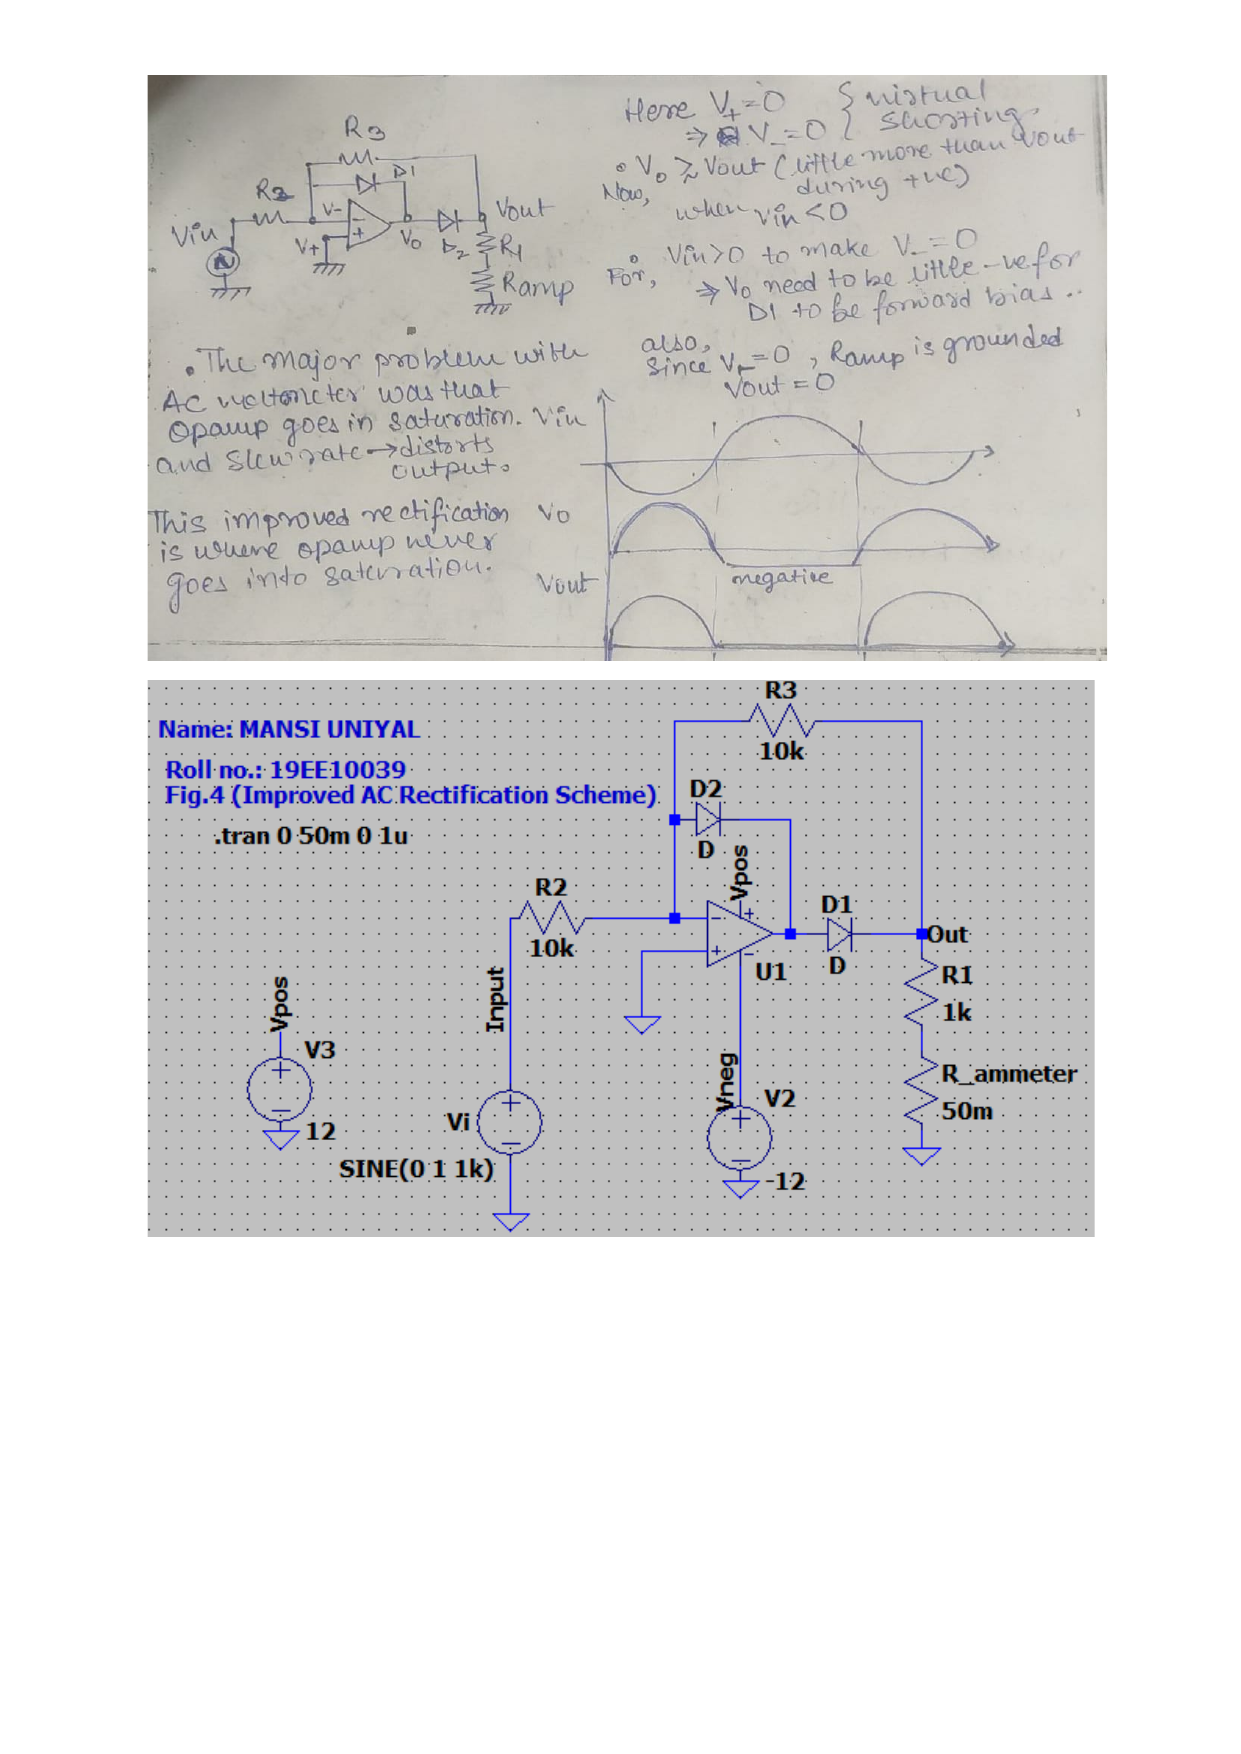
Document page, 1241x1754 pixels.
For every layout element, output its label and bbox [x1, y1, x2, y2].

picture [147, 75, 1108, 661]
picture [147, 680, 1095, 1237]
